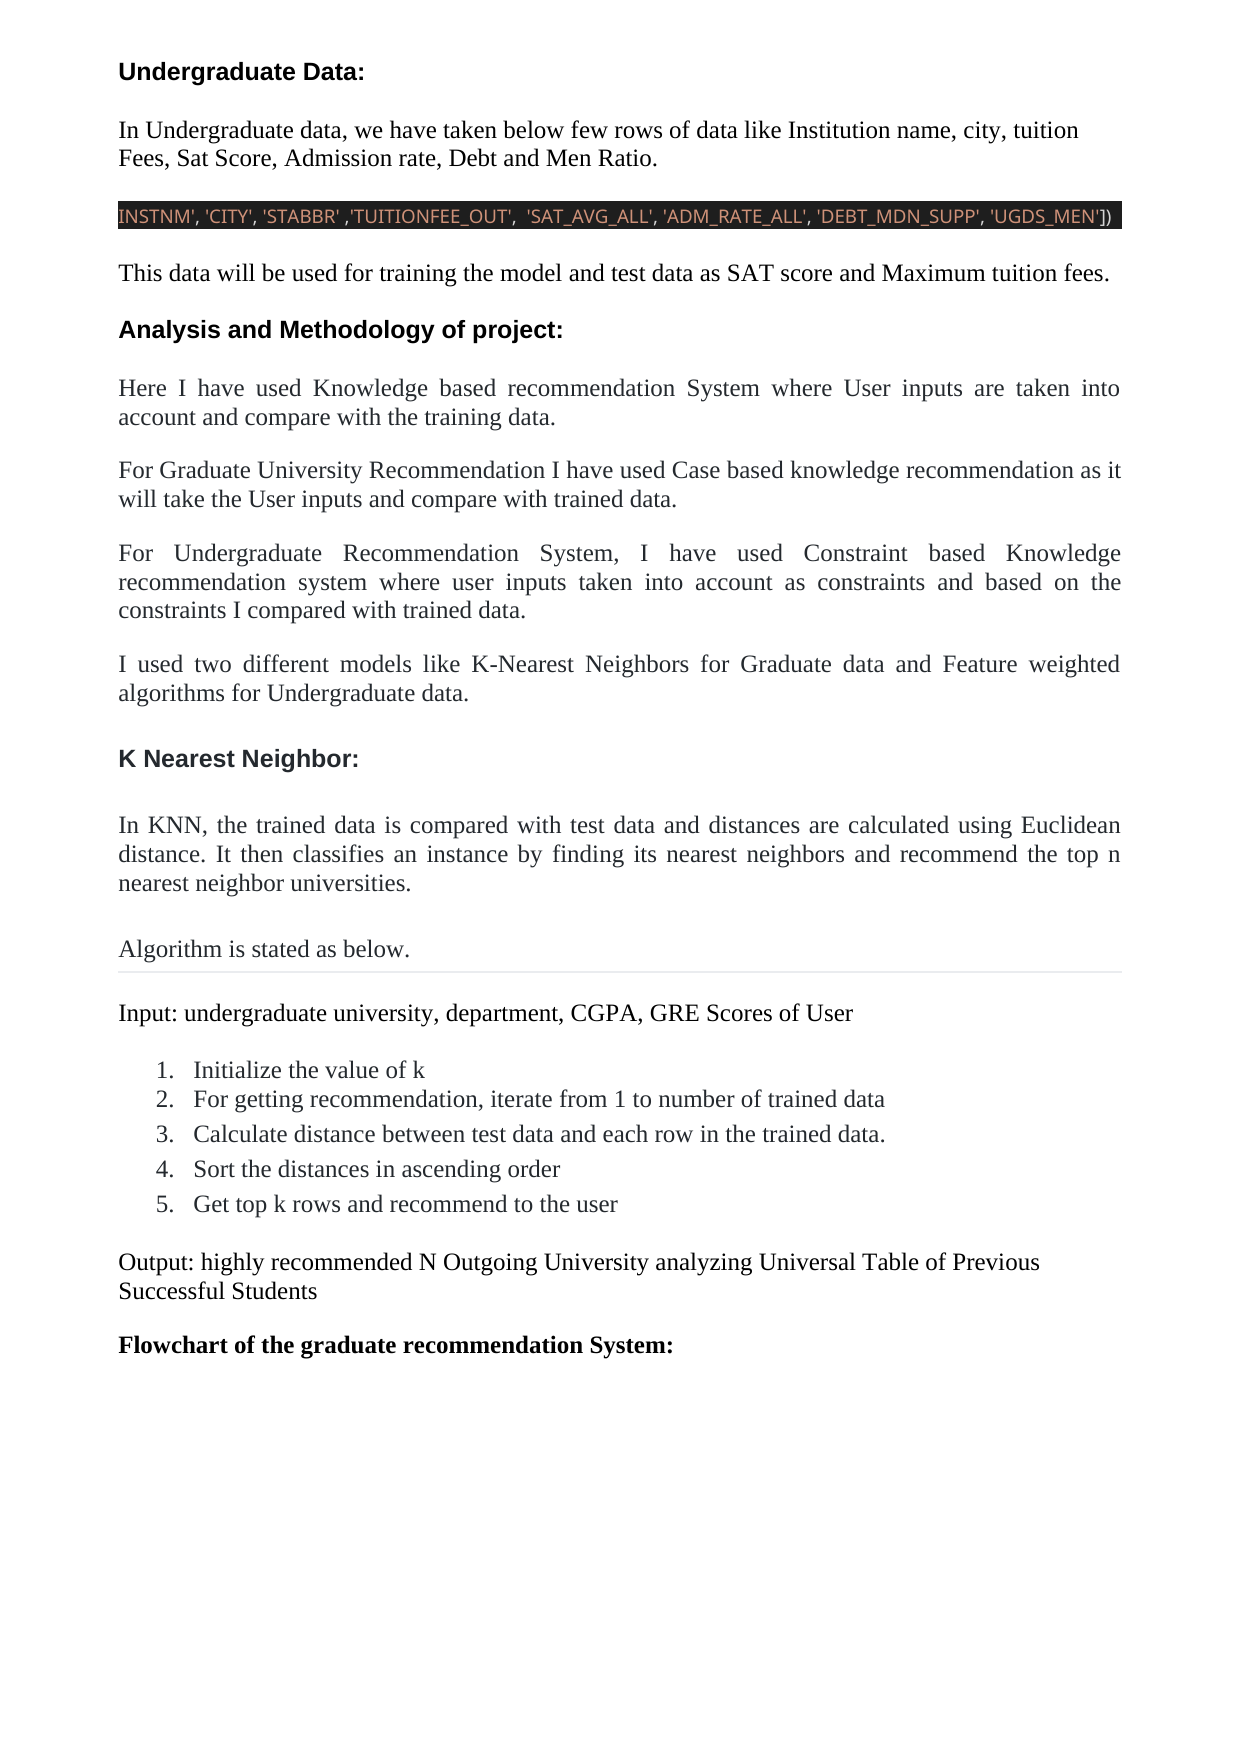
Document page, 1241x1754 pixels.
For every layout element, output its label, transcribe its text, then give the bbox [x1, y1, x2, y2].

text Input: undergraduate university, department, CGPA, GRE Scores of User [118, 998, 1122, 1026]
text In Undergraduate data, we have taken below few rows of data like Institution name, city, tuition Fees, Sat Score, Admission rate, Debt and Men Ratio. [118, 115, 1122, 172]
text I used two different models like K-Nearest Neighbors for Graduate data and Feature weighted algorithms for Undergraduate data. [118, 649, 1122, 707]
list For getting recommendation, iterate from 1 to number of trained data [156, 1084, 1122, 1113]
list Initialize the value of k [156, 1056, 1122, 1084]
text This data will be used for training the model and test data as SAT score and Maximum tuition fees. [118, 258, 1122, 287]
text For Graduate University Recommendation I have used Case based knowledge recommendation as it will take the User inputs and compare with trained data. [118, 455, 1122, 513]
text For Undergraduate Recommendation System, I have used Constraint based Knowledge recommendation system where user inputs taken into account as constraints and based on the constraints I compared with trained data. [118, 538, 1122, 624]
list Sort the distances in ascending order [156, 1154, 1122, 1183]
text Undergraduate Data: [118, 57, 1122, 86]
text Analysis and Methodology of project: [118, 315, 1122, 344]
subtitle Algorithm is stated as below. [118, 934, 1122, 971]
text Output: highly recommended N Outgoing University analyzing Universal Table of Previous Successful Students [118, 1247, 1122, 1305]
list Calculate distance between test data and each row in the trained data. [156, 1119, 1122, 1148]
text Here I have used Knowledge based recommendation System where User inputs are taken into account and compare with the training data. [118, 373, 1122, 430]
text INSTNM', 'CITY', 'STABBR' ,'TUITIONFEE_OUT', 'SAT_AVG_ALL', 'ADM_RATE_ALL', 'DEBT_MDN_SUPP', 'UGDS_MEN']) [118, 201, 1122, 229]
list Get top k rows and recommend to the user [156, 1189, 1122, 1218]
subtitle K Nearest Neighbor: [118, 744, 1122, 773]
text Flowchart of the graduate recommendation System: [118, 1330, 1122, 1358]
subtitle In KNN, the trained data is compared with test data and distances are calculated using Euclidean distance. It then classifies an instance by finding its nearest neighbors and recommend the top n nearest neighbor universities. [118, 810, 1122, 897]
